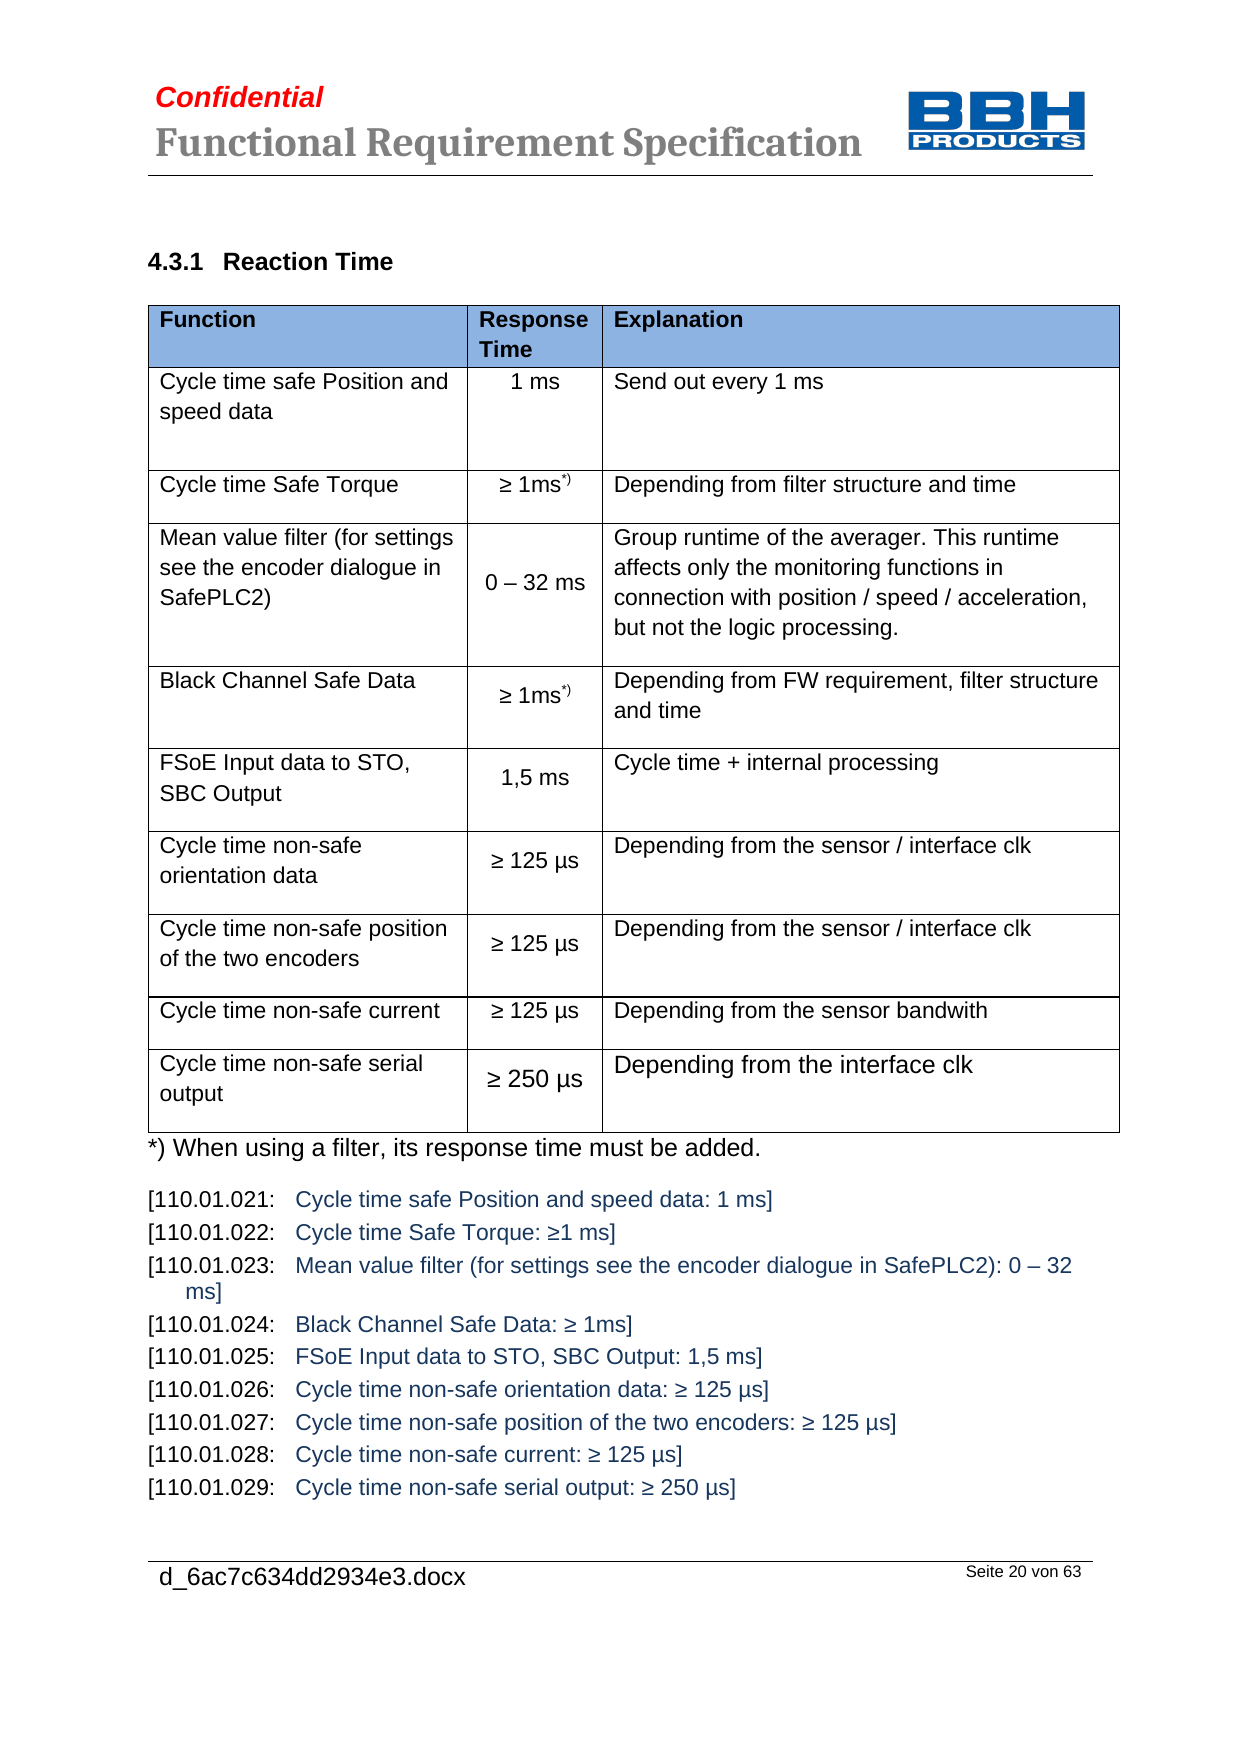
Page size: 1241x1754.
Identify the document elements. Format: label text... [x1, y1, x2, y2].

table_cell Cycle time + internal processing [603, 749, 1119, 831]
table_cell Depending from the sensor / interface clk [603, 832, 1119, 914]
table_cell ≥ 1ms*) [468, 667, 602, 748]
table_header Response Time [468, 306, 602, 367]
table_cell Cycle time non-safe current [149, 998, 467, 1049]
table_cell Depending from the interface clk [603, 1050, 1119, 1132]
text FSoE Input data to STO, SBC Output: 1,5 ms] [148, 1343, 1093, 1369]
table_cell Black Channel Safe Data [149, 667, 467, 748]
table_cell 1 ms [468, 368, 602, 470]
text Cycle time Safe Torque: ≥1 ms] [148, 1219, 1093, 1245]
table_cell Depending from the sensor bandwith [603, 998, 1119, 1049]
table_cell Send out every 1 ms [603, 368, 1119, 470]
table_cell Depending from the sensor / interface clk [603, 915, 1119, 996]
table_cell ≥ 125 µs [468, 832, 602, 914]
table_cell ≥ 125 µs [468, 915, 602, 996]
table_cell Group runtime of the averager. This runtime affects only the monitoring functions in connection with position / speed / acceleration, but not the logic processing. [603, 524, 1119, 666]
text Black Channel Safe Data: ≥ 1ms] [148, 1311, 1093, 1337]
text Cycle time non-safe serial output: ≥ 250 µs] [148, 1474, 1093, 1500]
table_cell Mean value filter (for settings see the encoder dialogue in SafePLC2) [149, 524, 467, 666]
table_cell Cycle time non-safe position of the two encoders [149, 915, 467, 996]
picture [907, 90, 1086, 151]
text Mean value filter (for settings see the encoder dialogue in SafePLC2): 0 – 32 ms] [148, 1252, 1093, 1304]
table_cell FSoE Input data to STO, SBC Output [149, 749, 467, 831]
text *) When using a filter, its response time must be added. [148, 1133, 1093, 1161]
text Cycle time non-safe orientation data: ≥ 125 µs] [148, 1376, 1093, 1402]
table_cell ≥ 1ms*) [468, 471, 602, 522]
table_header Explanation [603, 306, 1119, 367]
table_cell Depending from FW requirement, filter structure and time [603, 667, 1119, 748]
text Cycle time non-safe position of the two encoders: ≥ 125 µs] [148, 1408, 1093, 1435]
table_cell Cycle time non-safe serial output [149, 1050, 467, 1132]
table_cell 1,5 ms [468, 749, 602, 831]
subtitle Reaction Time [148, 247, 1093, 276]
table_cell Cycle time Safe Torque [149, 471, 467, 522]
table_cell ≥ 250 µs [468, 1050, 602, 1132]
text Cycle time non-safe current: ≥ 125 µs] [148, 1441, 1093, 1467]
table_cell Depending from filter structure and time [603, 471, 1119, 522]
text Cycle time safe Position and speed data: 1 ms] [148, 1186, 1093, 1213]
table_cell Cycle time non-safe orientation data [149, 832, 467, 914]
table_cell ≥ 125 µs [468, 998, 602, 1049]
table_header Function [149, 306, 467, 367]
table_cell Cycle time safe Position and speed data [149, 368, 467, 470]
table_cell 0 – 32 ms [468, 524, 602, 666]
